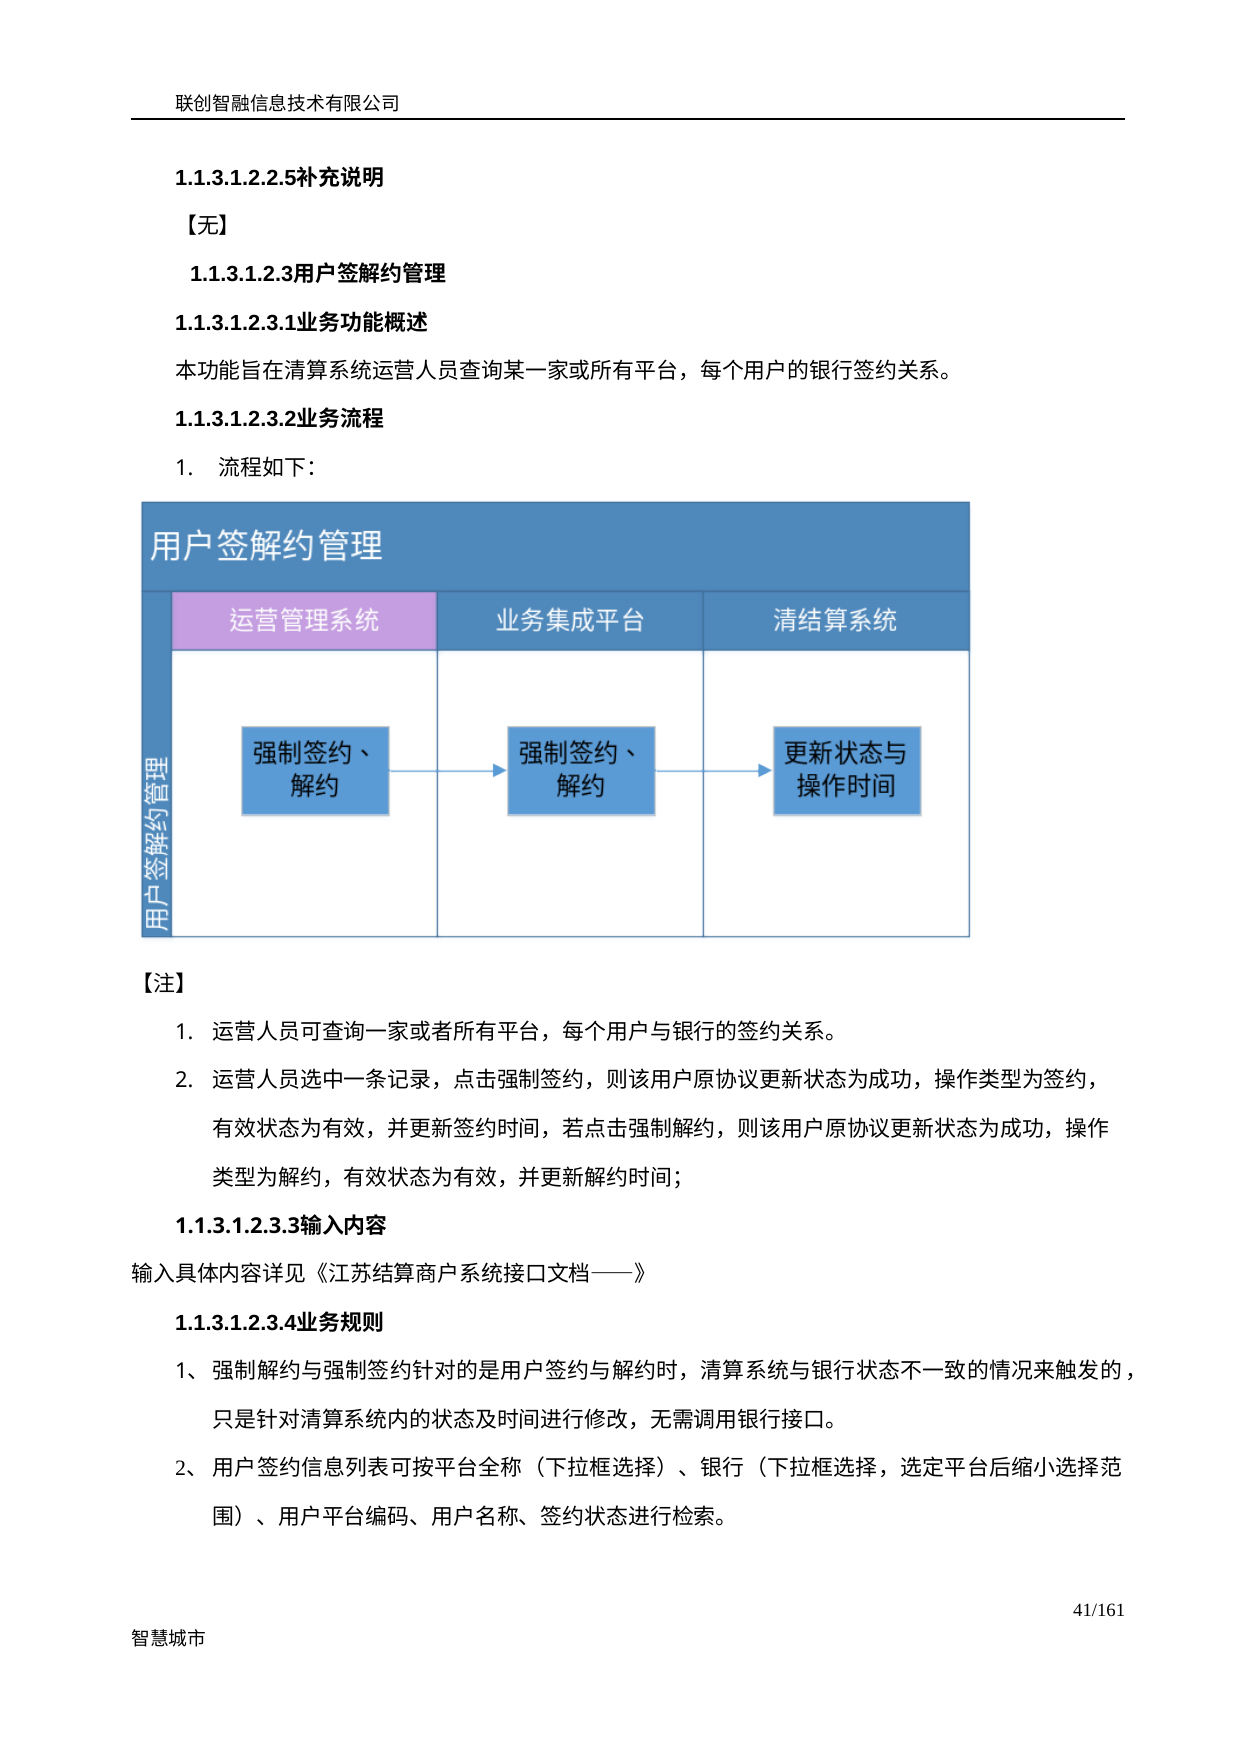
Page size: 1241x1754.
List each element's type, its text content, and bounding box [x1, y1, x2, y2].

text 【无】 [131, 207, 1125, 240]
subtitle 业务流程 [131, 401, 1125, 433]
list 运营人员选中一条记录，点击强制签约，则该用户原协议更新状态为成功，操作类型为签约，有效状态为有效，并更新签约时间，若点击强制解约，则该用户原协议更新状态为成功，操作类型为解约，有效状态为有效，并更新解约时间； [175, 1062, 1125, 1192]
subtitle 输入内容 [131, 1208, 1125, 1240]
list 运营人员可查询一家或者所有平台，每个用户与银行的签约关系。 [175, 1013, 1125, 1046]
list 流程如下： [175, 449, 1125, 482]
text 本功能旨在清算系统运营人员查询某一家或所有平台，每个用户的银行签约关系。 [131, 352, 1125, 385]
text 【注】 [131, 965, 1125, 998]
list 强制解约与强制签约针对的是用户签约与解约时，清算系统与银行状态不一致的情况来触发的，只是针对清算系统内的状态及时间进行修改，无需调用银行接口。 [175, 1353, 1125, 1434]
text 输入具体内容详见《江苏结算商户系统接口文档——》 [131, 1256, 1125, 1288]
subtitle 补充说明 [131, 159, 1125, 192]
subtitle 业务规则 [131, 1304, 1125, 1337]
subtitle 用户签解约管理 [146, 256, 1103, 288]
subtitle 业务功能概述 [131, 304, 1125, 337]
list 用户签约信息列表可按平台全称（下拉框选择）、银行（下拉框选择，选定平台后缩小选择范围）、用户平台编码、用户名称、签约状态进行检索。 [175, 1450, 1125, 1531]
